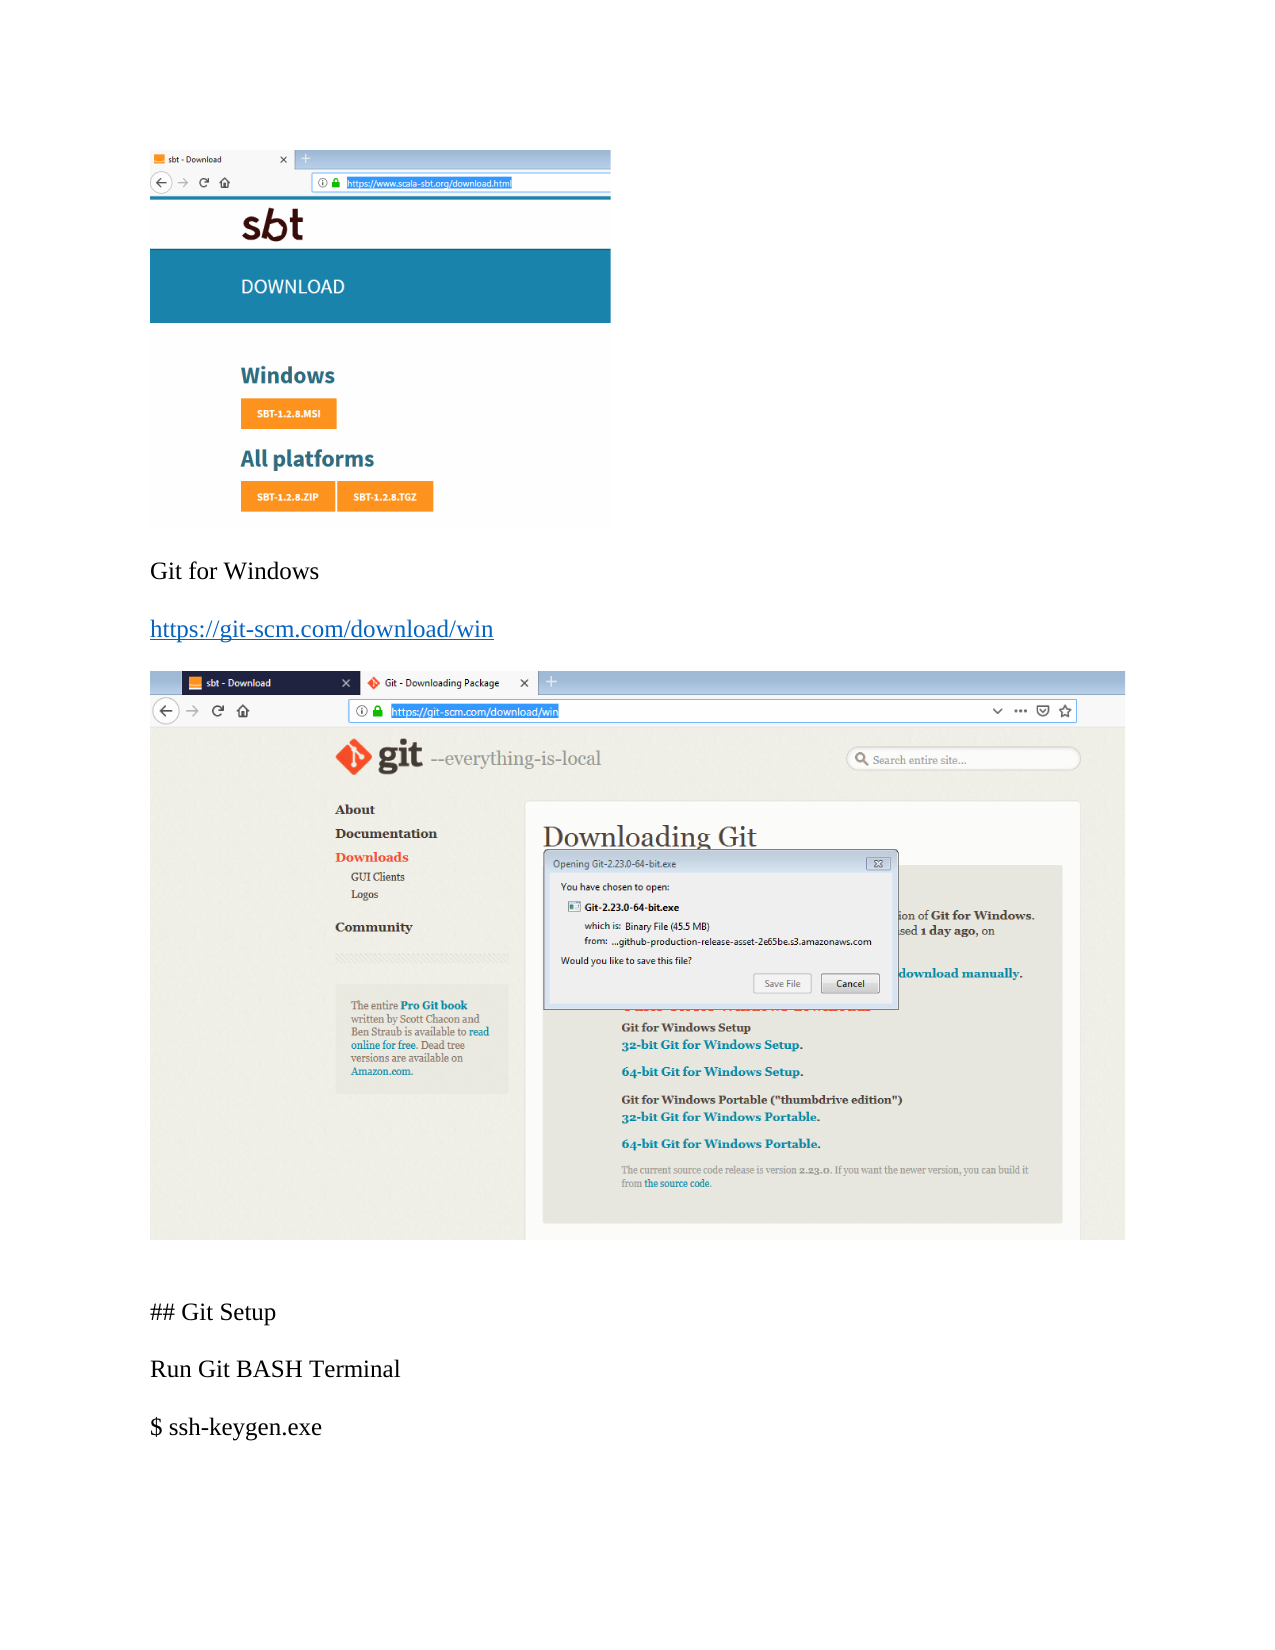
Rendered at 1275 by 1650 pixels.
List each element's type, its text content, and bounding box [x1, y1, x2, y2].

text ## Git Setup [150, 1297, 1125, 1326]
text https://git-scm.com/download/win [150, 614, 1125, 643]
picture [150, 671, 1125, 1240]
text Git for Windows [150, 556, 1125, 585]
text Run Git BASH Terminal [150, 1354, 1125, 1383]
picture [150, 150, 611, 528]
text $ ssh-keygen.exe [150, 1412, 1125, 1441]
